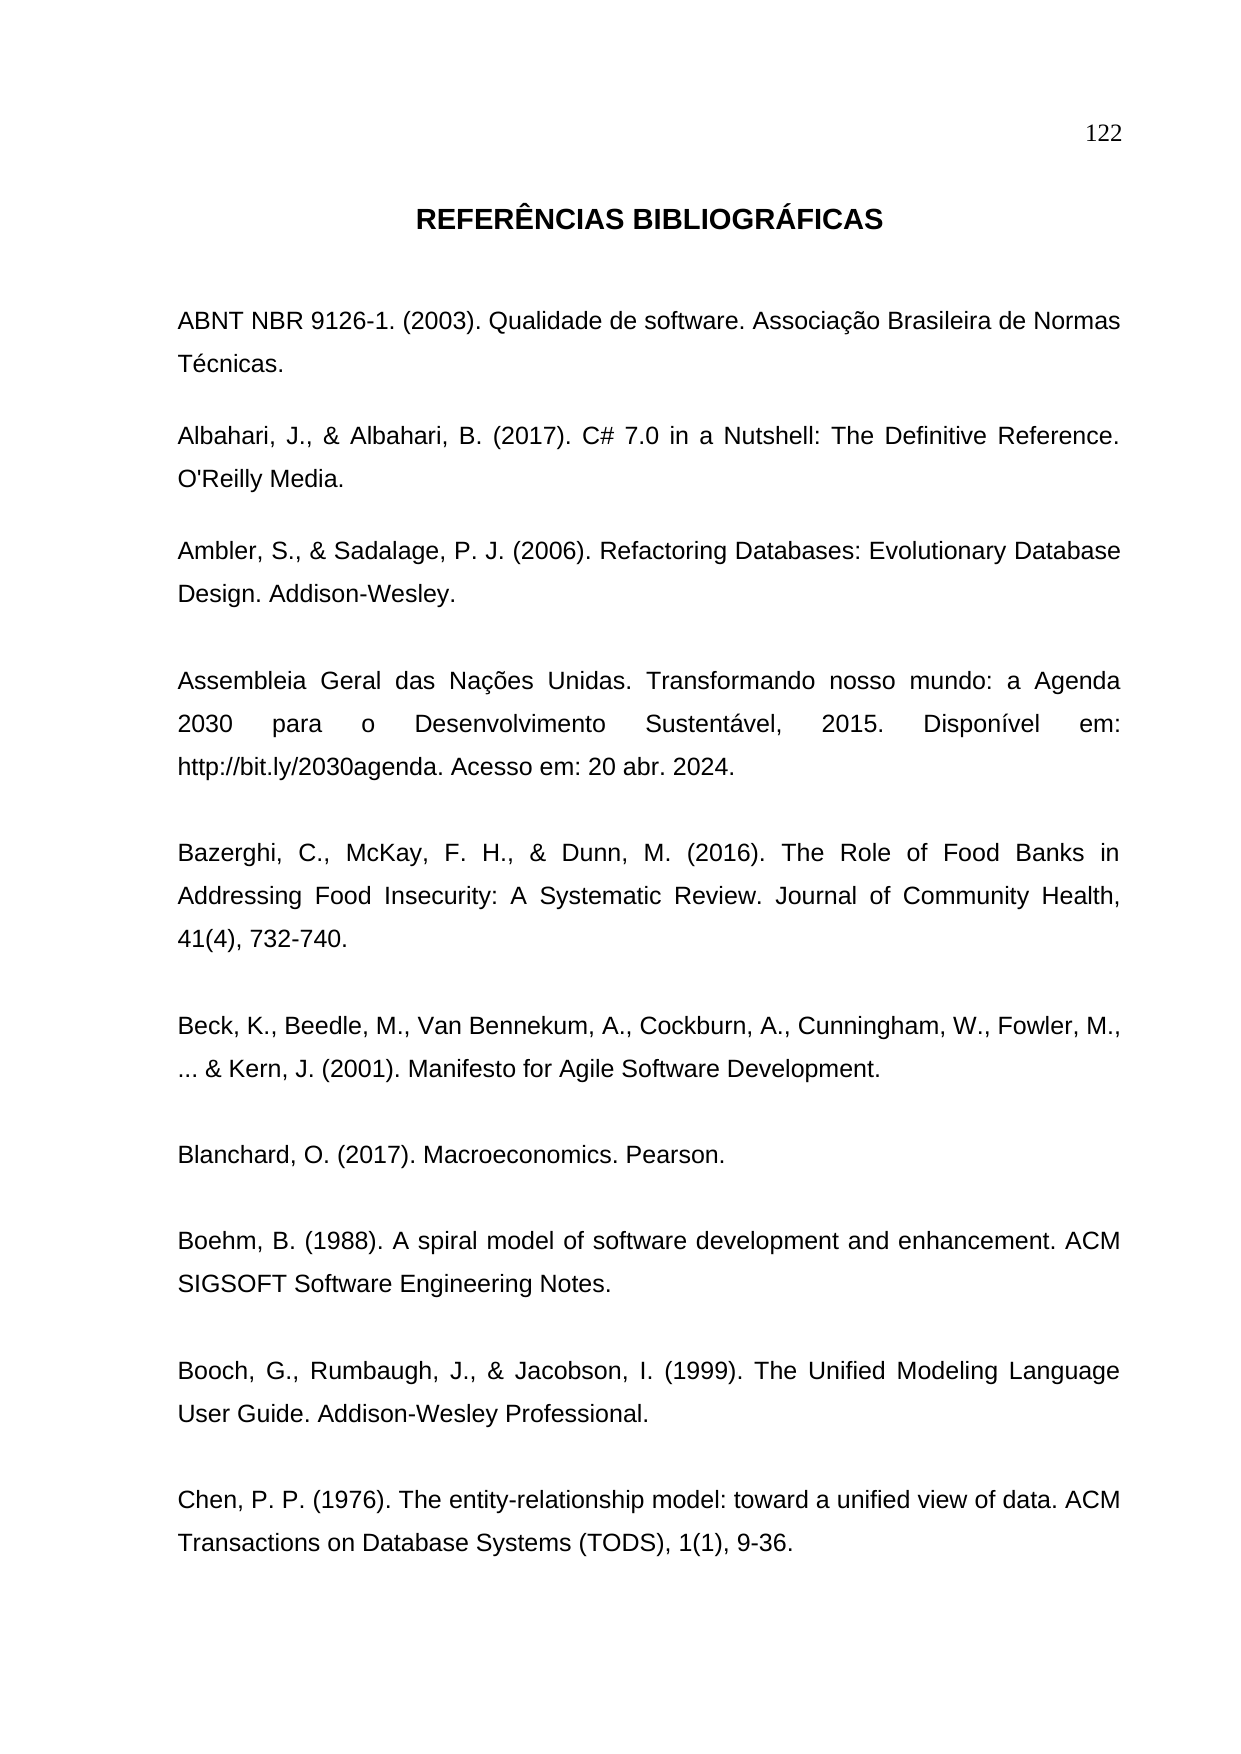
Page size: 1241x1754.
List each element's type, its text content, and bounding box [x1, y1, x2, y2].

text Beck, K., Beedle, M., Van Bennekum, A., Cockburn, A., Cunningham, W., Fowler, M., ... & Kern, J. (2001). Manifesto for Agile Software Development. [177, 1011, 1122, 1082]
text Albahari, J., & Albahari, B. (2017). C# 7.0 in a Nutshell: The Definitive Reference. O'Reilly Media. [177, 421, 1122, 493]
text Booch, G., Rumbaugh, J., & Jacobson, I. (1999). The Unified Modeling Language User Guide. Addison-Wesley Professional. [177, 1356, 1122, 1427]
text ABNT NBR 9126-1. (2003). Qualidade de software. Associação Brasileira de Normas Técnicas. [177, 306, 1122, 378]
text Chen, P. P. (1976). The entity-relationship model: toward a unified view of data. ACM Transactions on Database Systems (TODS), 1(1), 9-36. [177, 1485, 1122, 1557]
text Assembleia Geral das Nações Unidas. Transformando nosso mundo: a Agenda 2030 para o Desenvolvimento Sustentável, 2015. Disponível em: http://bit.ly/2030agenda. Acesso em: 20 abr. 2024. [177, 666, 1122, 781]
text REFERÊNCIAS BIBLIOGRÁFICAS [177, 202, 1122, 236]
text Boehm, B. (1988). A spiral model of software development and enhancement. ACM SIGSOFT Software Engineering Notes. [177, 1226, 1122, 1298]
text Bazerghi, C., McKay, F. H., & Dunn, M. (2016). The Role of Food Banks in Addressing Food Insecurity: A Systematic Review. Journal of Community Health, 41(4), 732-740. [177, 838, 1122, 953]
text Blanchard, O. (2017). Macroeconomics. Pearson. [177, 1140, 1122, 1169]
text Ambler, S., & Sadalage, P. J. (2006). Refactoring Databases: Evolutionary Database Design. Addison-Wesley. [177, 536, 1122, 608]
